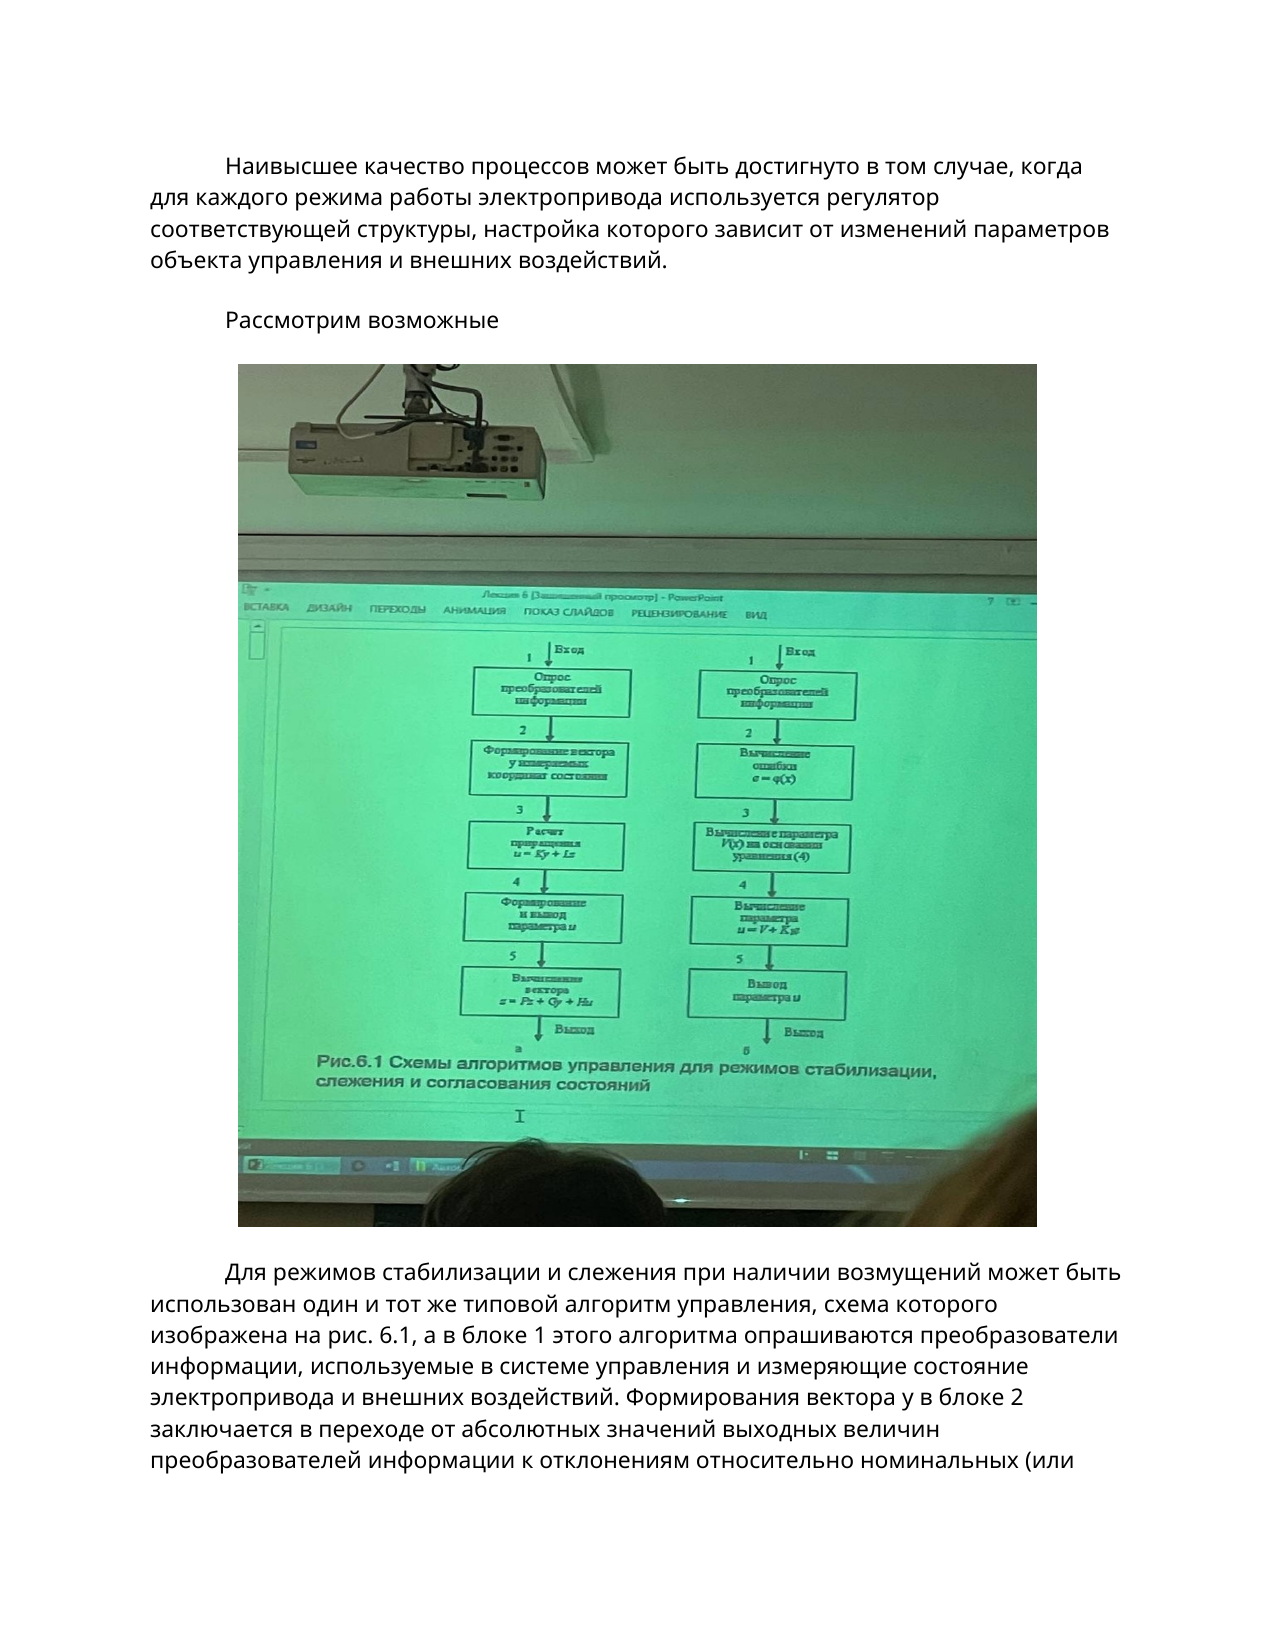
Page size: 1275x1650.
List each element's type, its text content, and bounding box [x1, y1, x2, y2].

text Наивысшее качество процессов может быть достигнуто в том случае, когда для каждого режима работы электропривода используется регулятор соответствующей структуры, настройка которого зависит от изменений параметров объекта управления и внешних воздействий. [150, 150, 1125, 275]
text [150, 1256, 1125, 1475]
text Рассмотрим возможные [150, 304, 1125, 335]
picture [238, 364, 1037, 1227]
